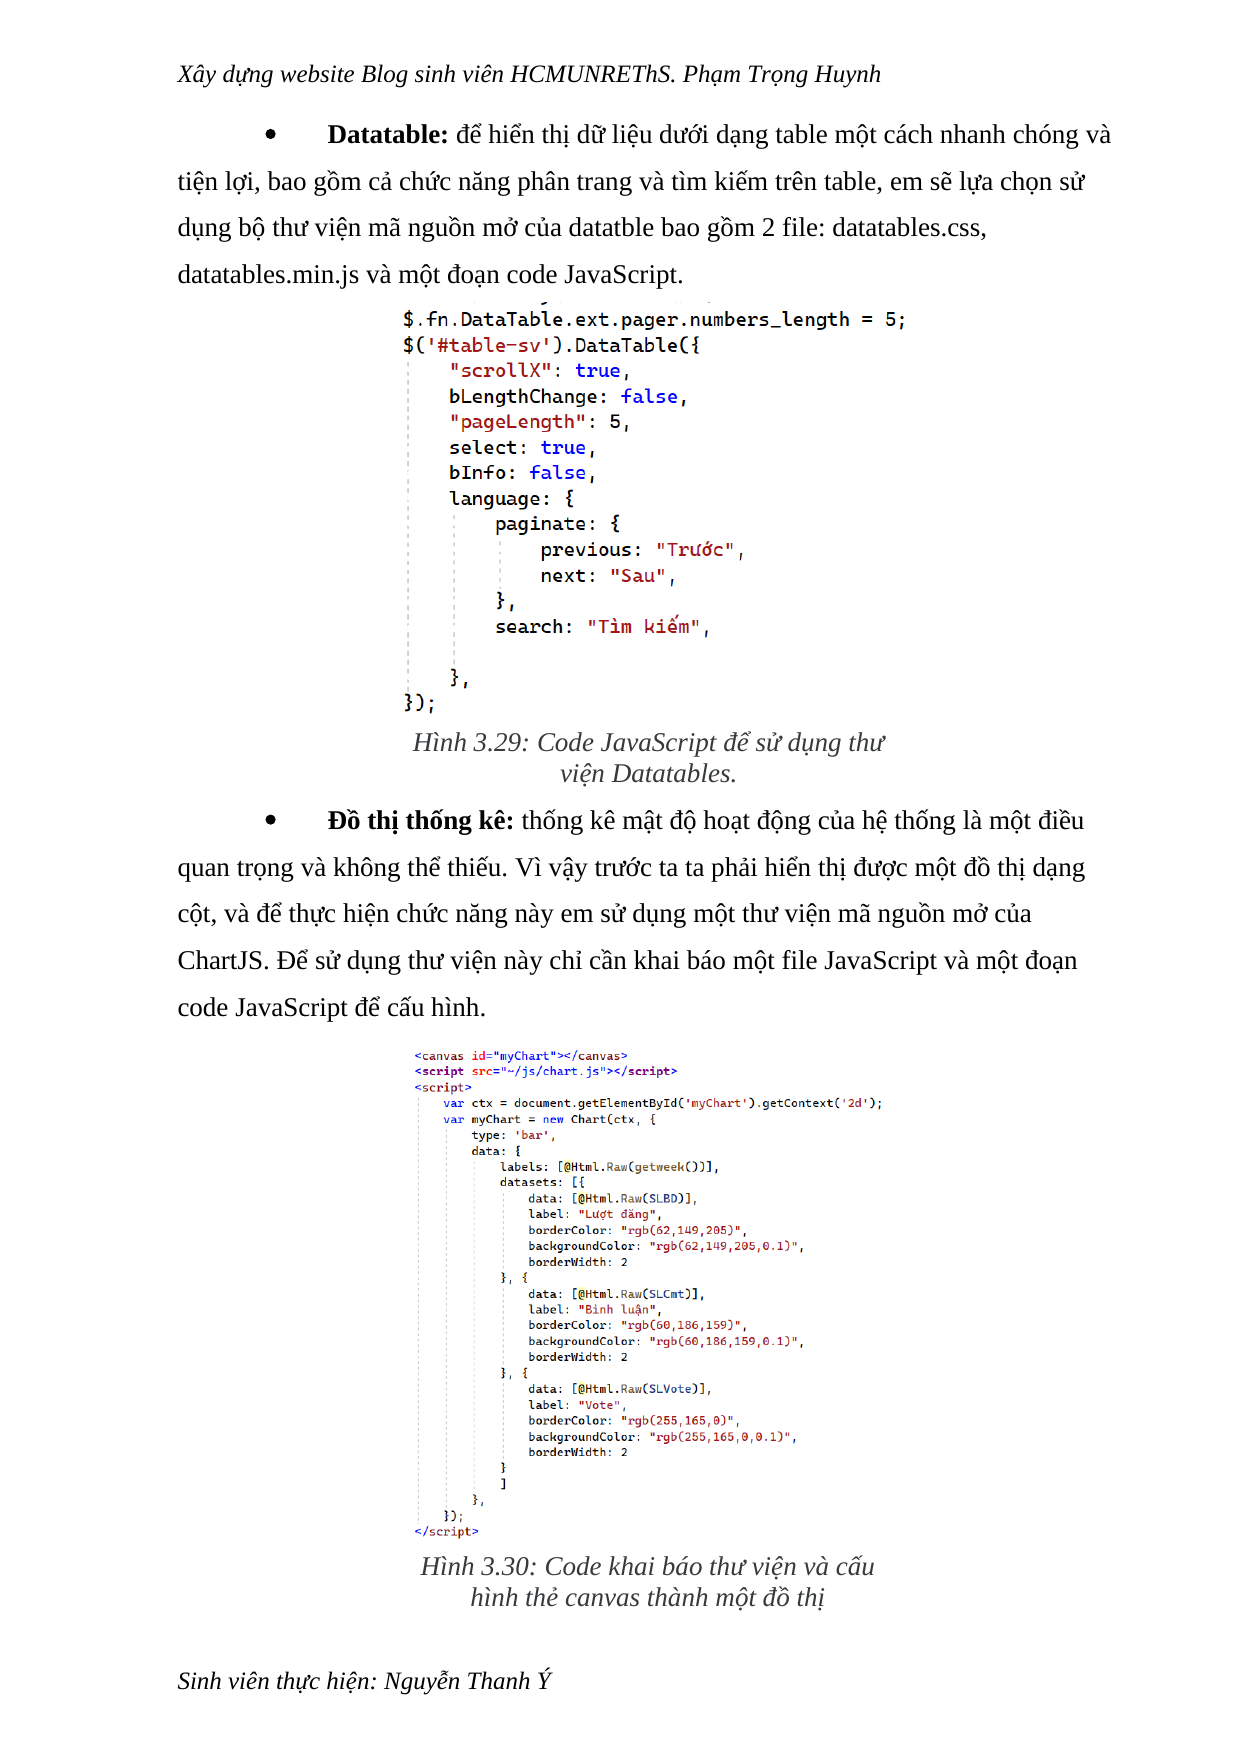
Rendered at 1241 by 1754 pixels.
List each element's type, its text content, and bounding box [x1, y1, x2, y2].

picture [386, 302, 913, 717]
list Datatable: để hiển thị dữ liệu dưới dạng table một cách nhanh chóng và tiện lợi, bao gồm cả chức năng phân trang và tìm kiếm trên table, em sẽ lựa chọn sử dụng bộ thư viện mã nguồn mở của datatble bao gồm 2 file: datatables.css, datatables.min.js và một đoạn code JavaScript. [177, 118, 1122, 289]
picture [412, 1046, 887, 1541]
